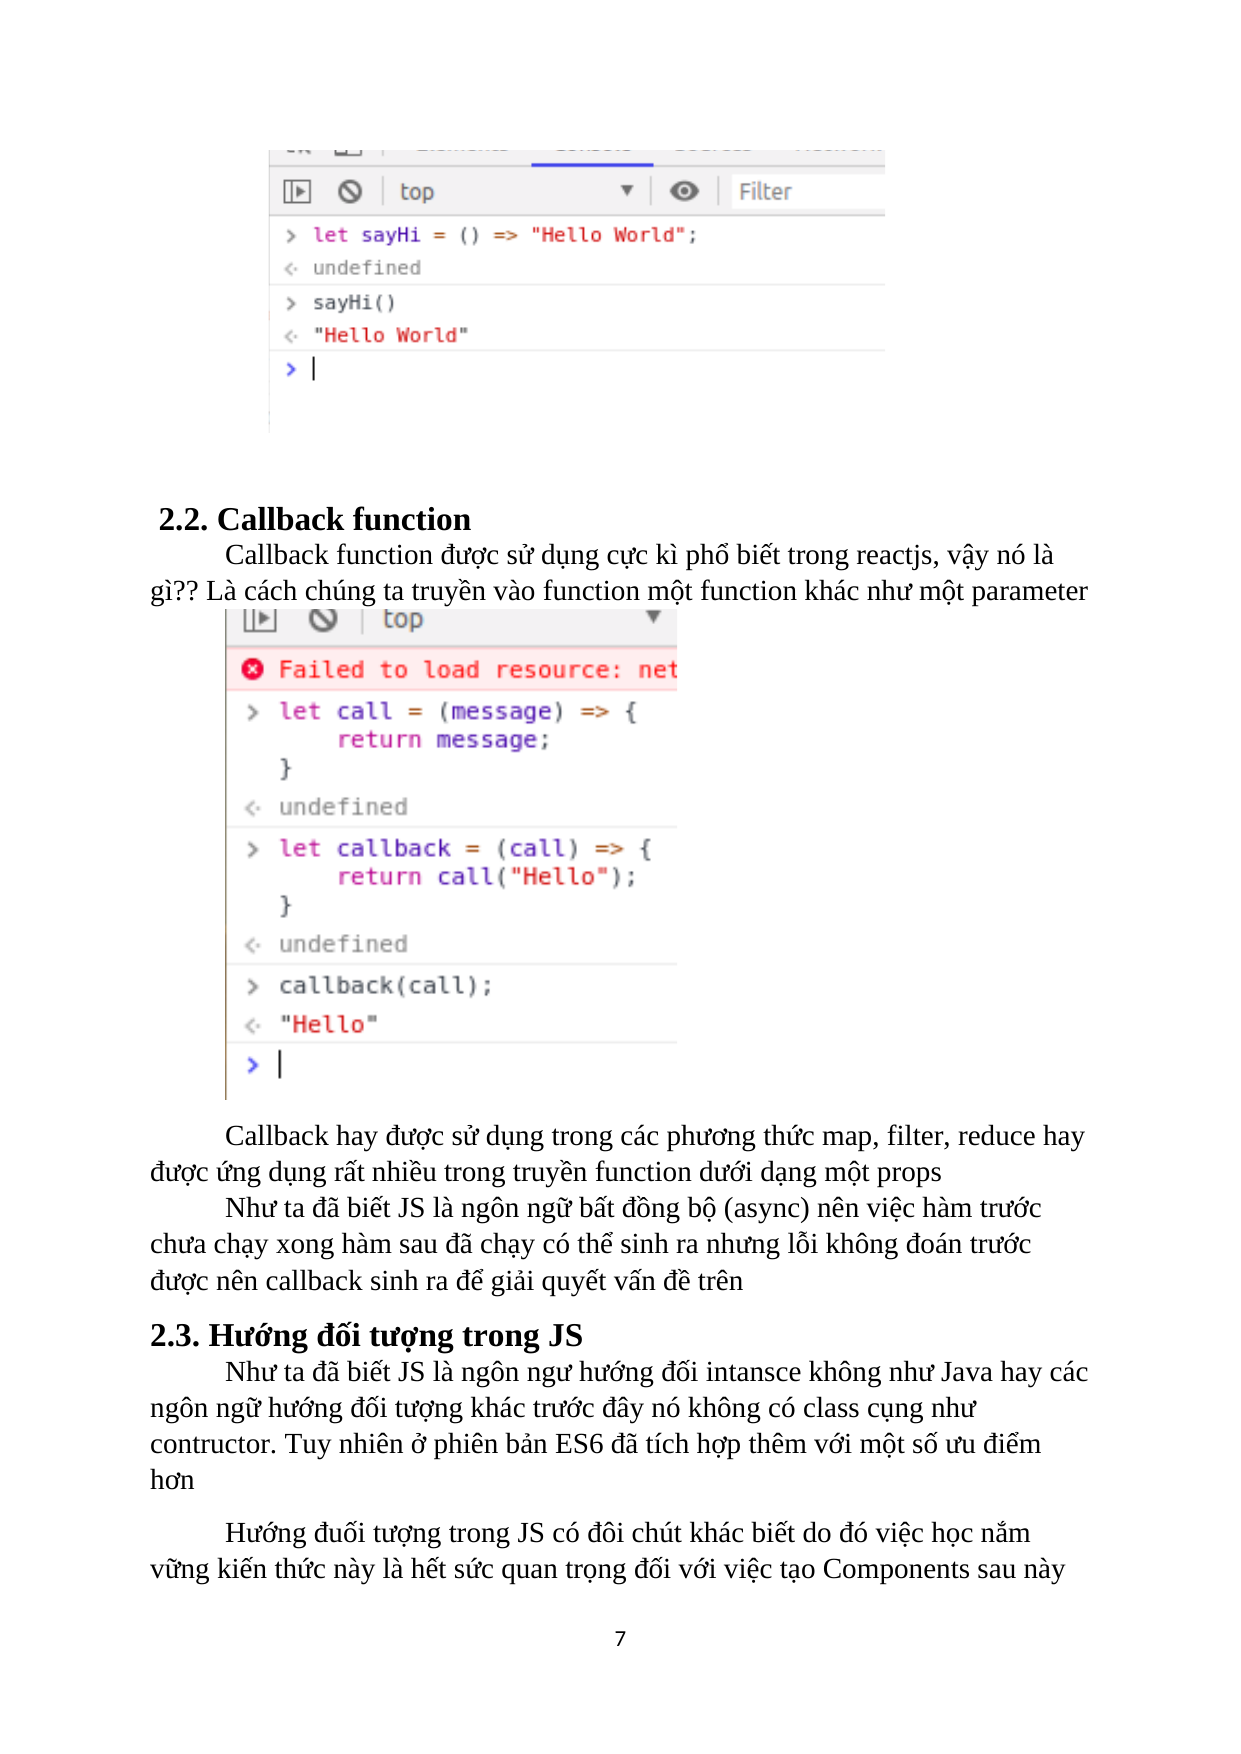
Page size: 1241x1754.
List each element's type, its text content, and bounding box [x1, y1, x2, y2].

subtitle 2.3. Hướng đối tượng trong JS [150, 1316, 1090, 1354]
picture [225, 609, 678, 1100]
text Callback function được sử dụng cực kì phổ biết trong reactjs, vậy nó là gì?? Là cách chúng ta truyền vào function một function khác như một parameter [150, 537, 1090, 607]
text Như ta đã biết JS là ngôn ngư hướng đối intansce không như Java hay các ngôn ngữ hướng đối tượng khác trước đây nó không có class cụng như contructor. Tuy nhiên ở phiên bản ES6 đã tích hợp thêm với một số ưu điểm hơn [150, 1354, 1090, 1496]
picture [268, 150, 886, 433]
text Callback hay được sử dụng trong các phương thức map, filter, reduce hay được ứng dụng rất nhiều trong truyền function dưới dạng một props [150, 1118, 1090, 1188]
subtitle 2.2. Callback function [150, 499, 1090, 537]
text Hướng đuối tượng trong JS có đôi chút khác biết do đó việc học nắm vững kiến thức này là hết sức quan trọng đối với việc tạo Components sau này [150, 1515, 1090, 1585]
text Như ta đã biết JS là ngôn ngữ bất đồng bộ (async) nên việc hàm trước chưa chạy xong hàm sau đã chạy có thể sinh ra nhưng lỗi không đoán trước được nên callback sinh ra để giải quyết vấn đề trên [150, 1190, 1090, 1296]
